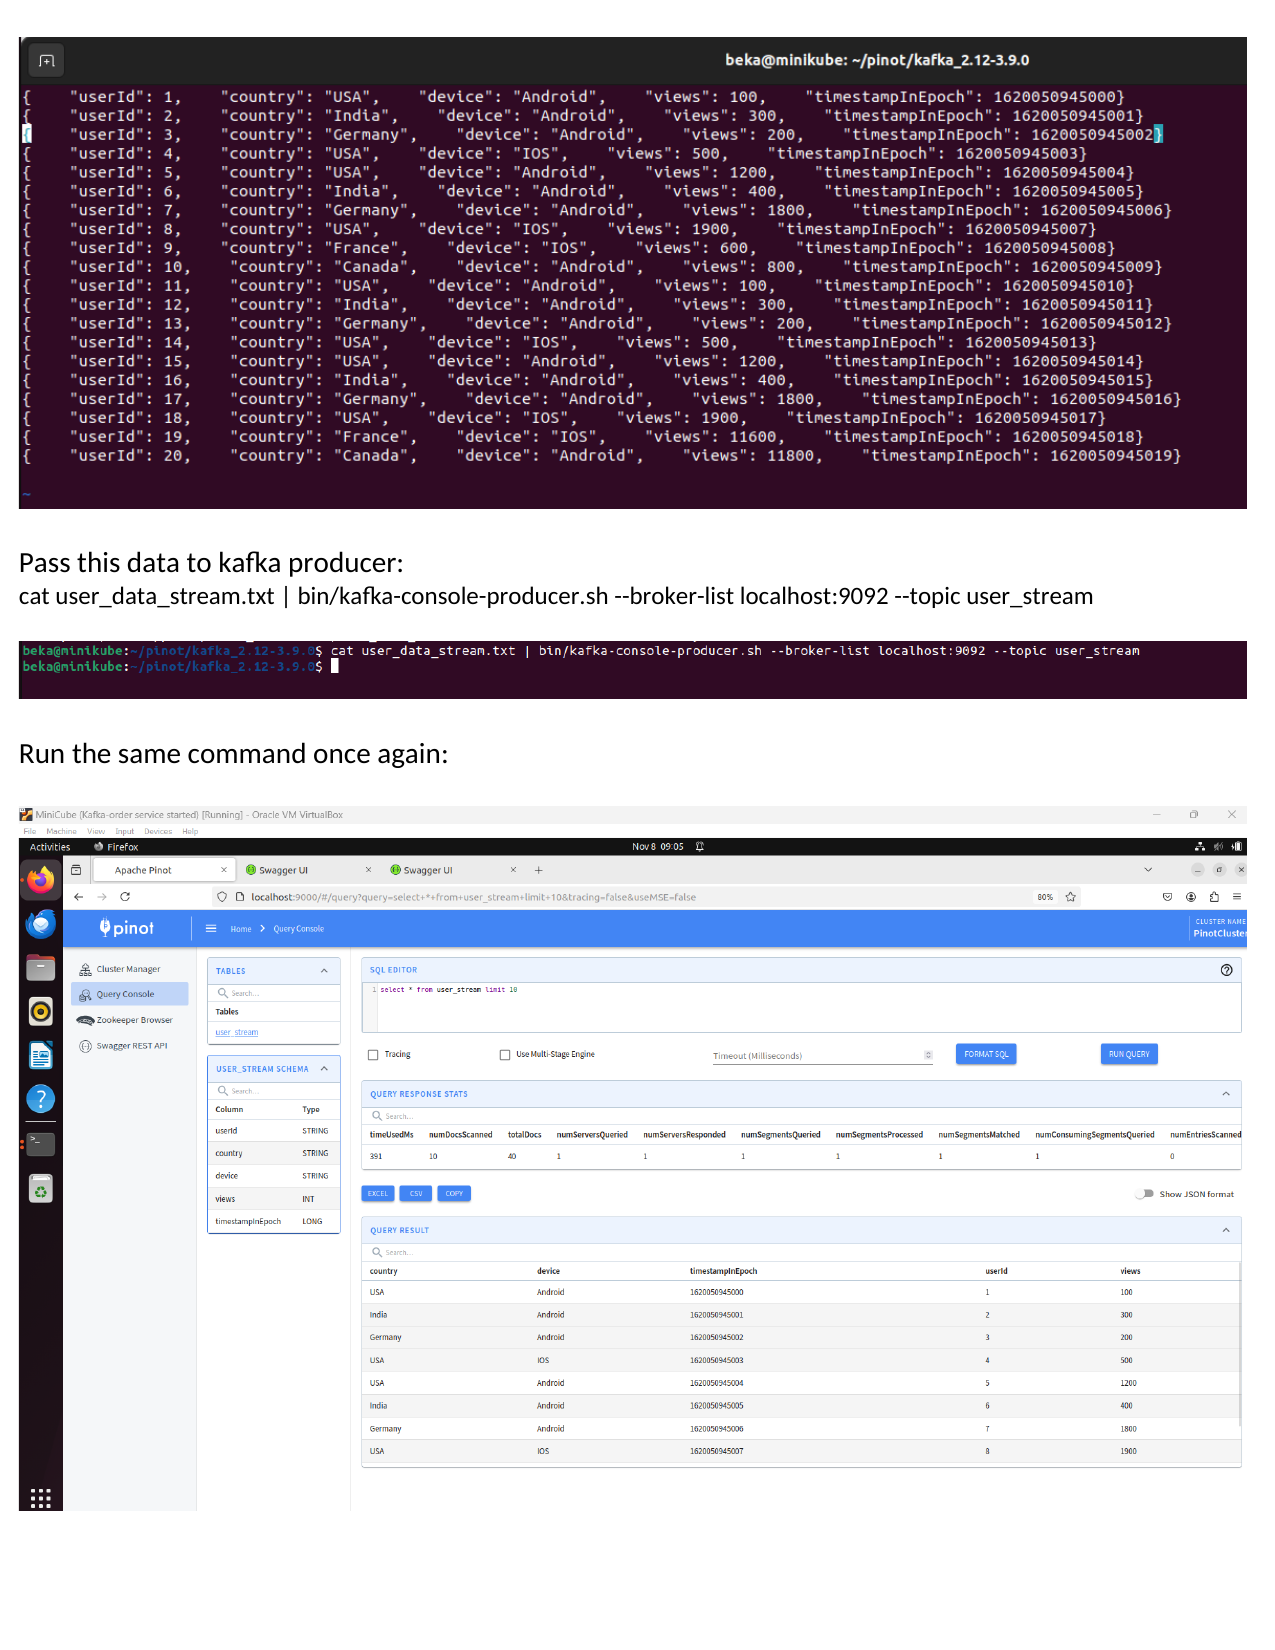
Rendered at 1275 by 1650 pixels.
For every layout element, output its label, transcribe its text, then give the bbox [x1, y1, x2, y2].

picture [18, 806, 1247, 1511]
picture [18, 641, 1247, 699]
text Pass this data to kafka producer: [19, 544, 1247, 580]
text cat user_data_stream.txt | bin/kafka-console-producer.sh --broker-list localhost:9092 --topic user_stream [19, 580, 1247, 610]
text Run the same command once again: [19, 735, 1247, 770]
picture [18, 37, 1247, 509]
